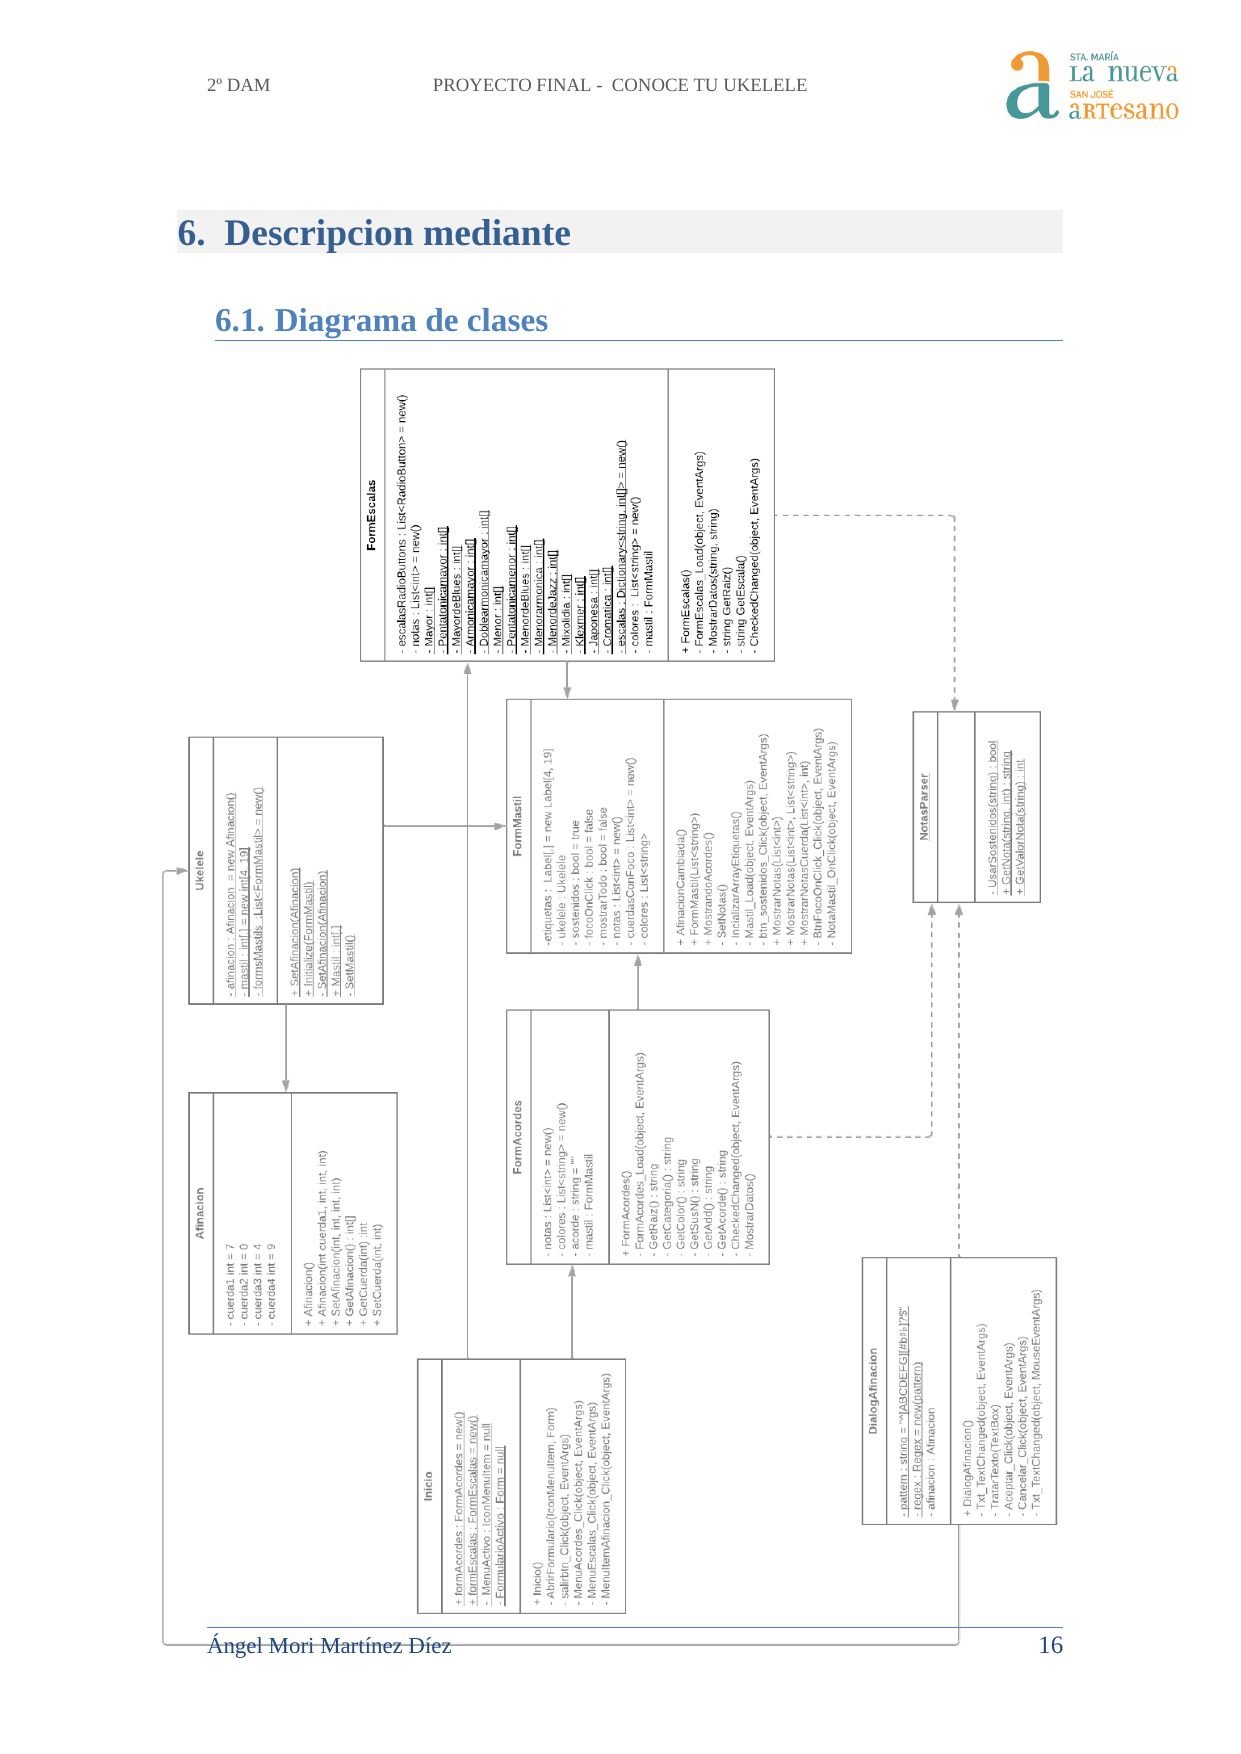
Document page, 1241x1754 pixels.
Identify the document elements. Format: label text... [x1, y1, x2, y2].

picture [139, 345, 1081, 1669]
subtitle Descripcion mediante [177, 210, 1063, 253]
subtitle Diagrama de clases [215, 300, 1063, 340]
picture [1006, 47, 1179, 121]
